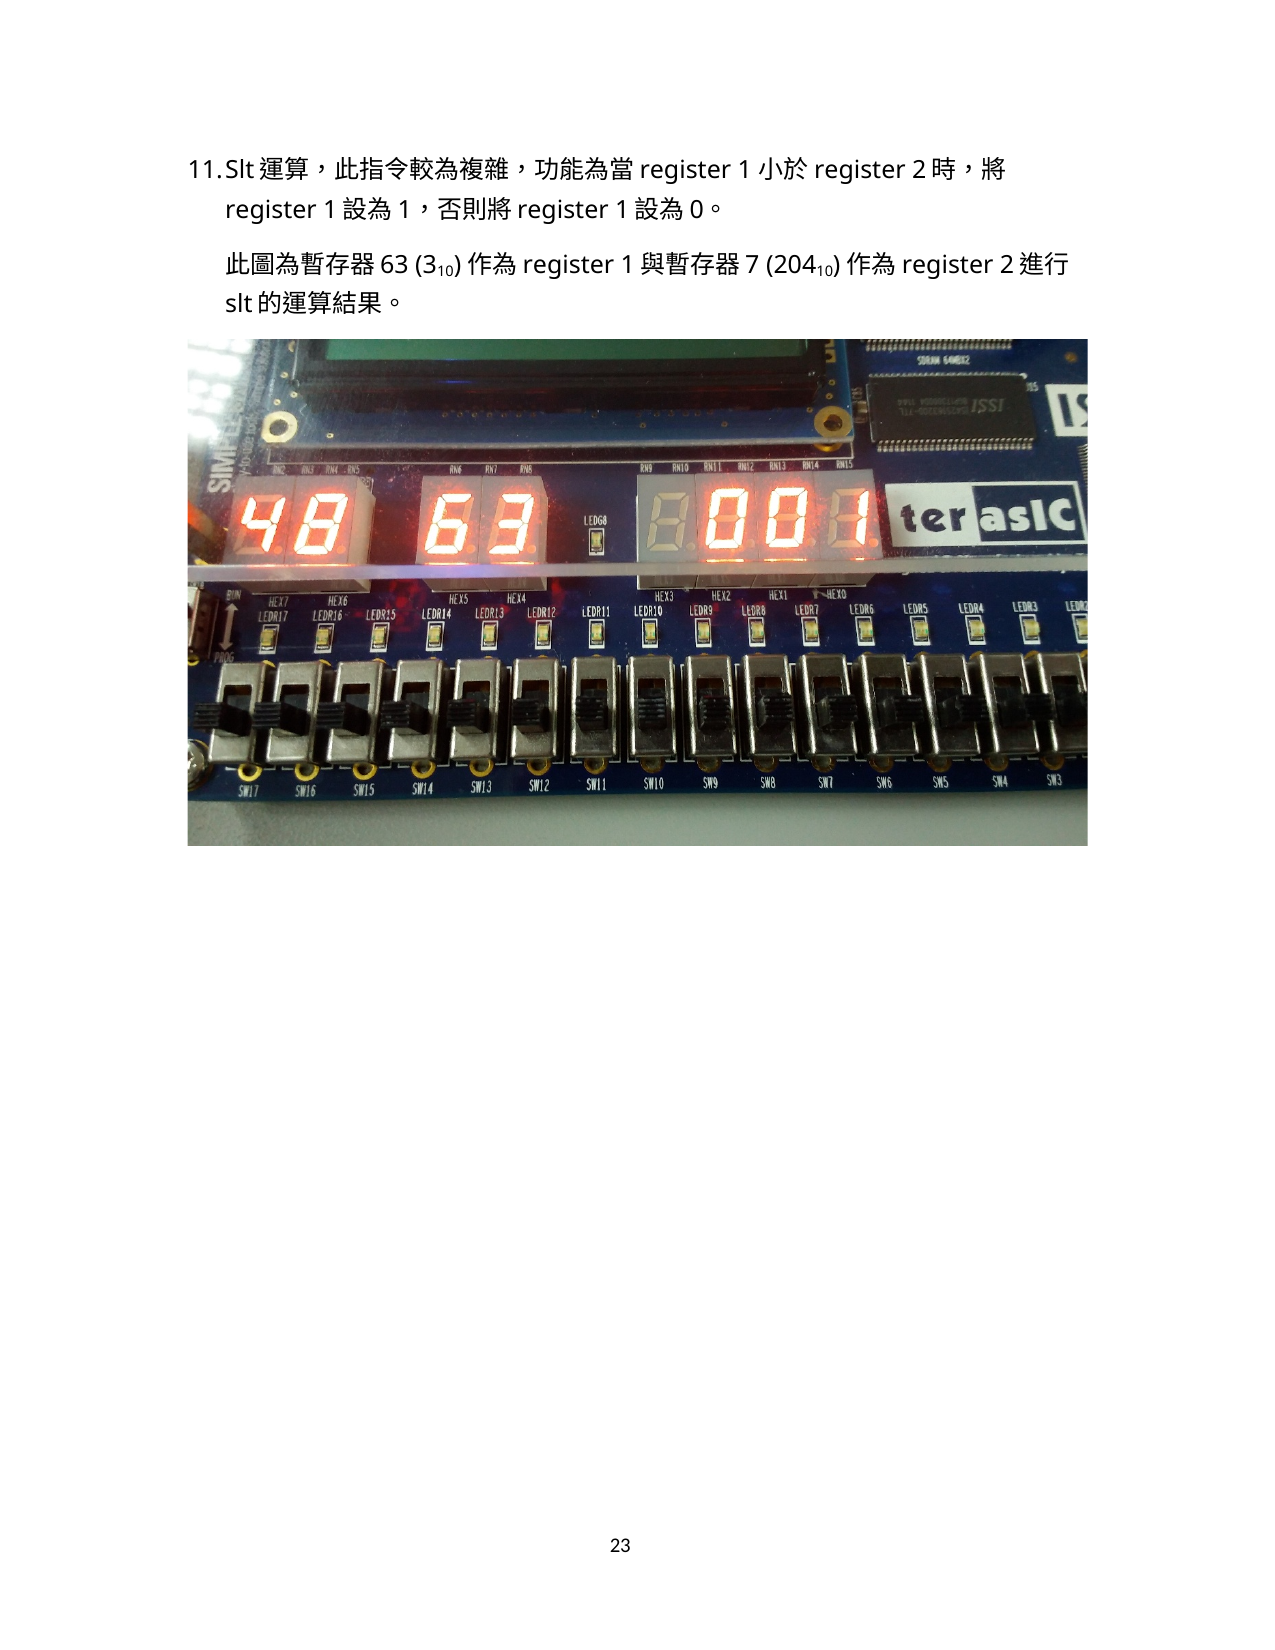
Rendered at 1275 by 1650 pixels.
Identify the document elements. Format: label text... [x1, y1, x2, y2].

list Slt運算，此指令較為複雜，功能為當register 1 小於 register 2時，將register 1設為1，否則將register 1設為0。 [187, 150, 1087, 225]
list 此圖為暫存器63 (310) 作為register 1與暫存器7 (20410) 作為register 2進行slt的運算結果。 [225, 245, 1087, 320]
picture [187, 339, 1088, 846]
